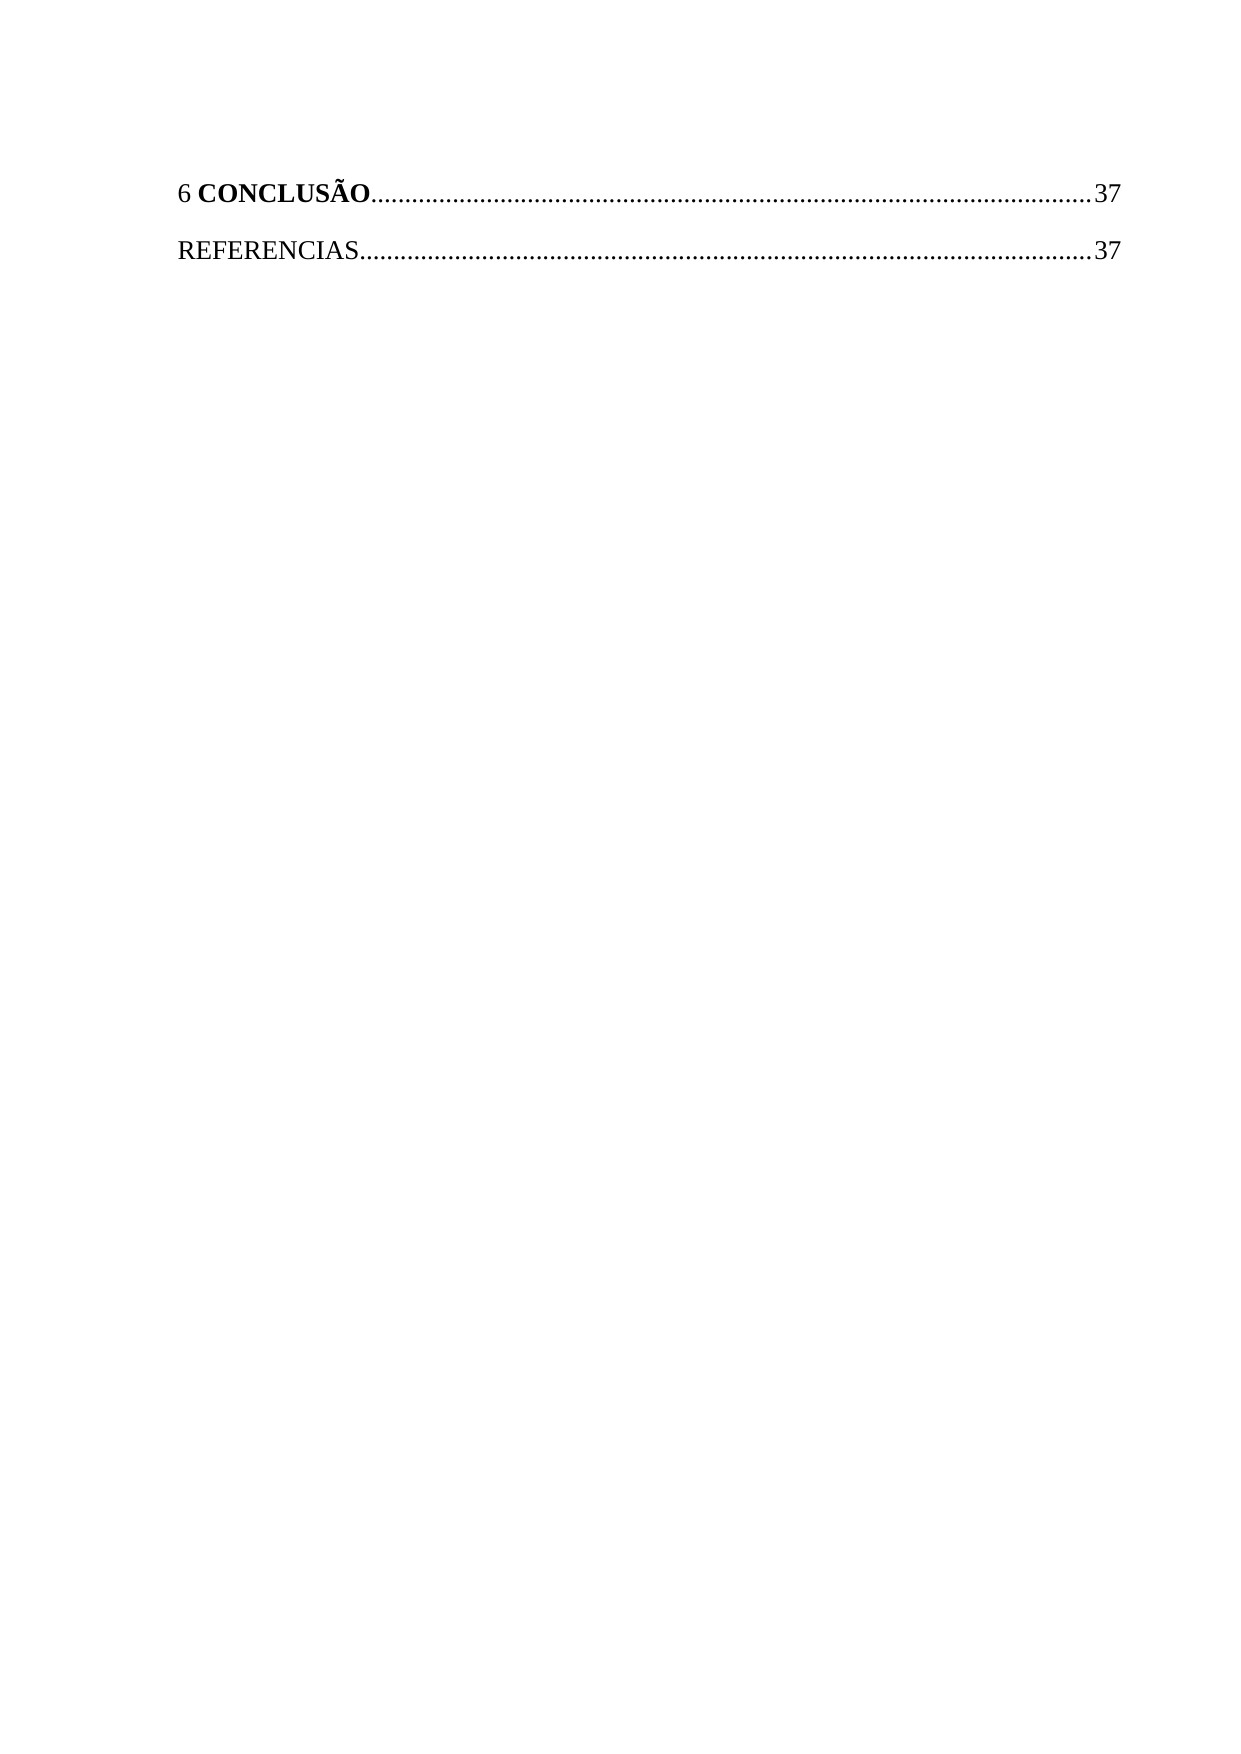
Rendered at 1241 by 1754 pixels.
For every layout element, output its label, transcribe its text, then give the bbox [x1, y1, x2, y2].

text REFERENCIAS 37 [177, 234, 1122, 265]
text 6 CONCLUSÃO 37 [177, 177, 1122, 208]
